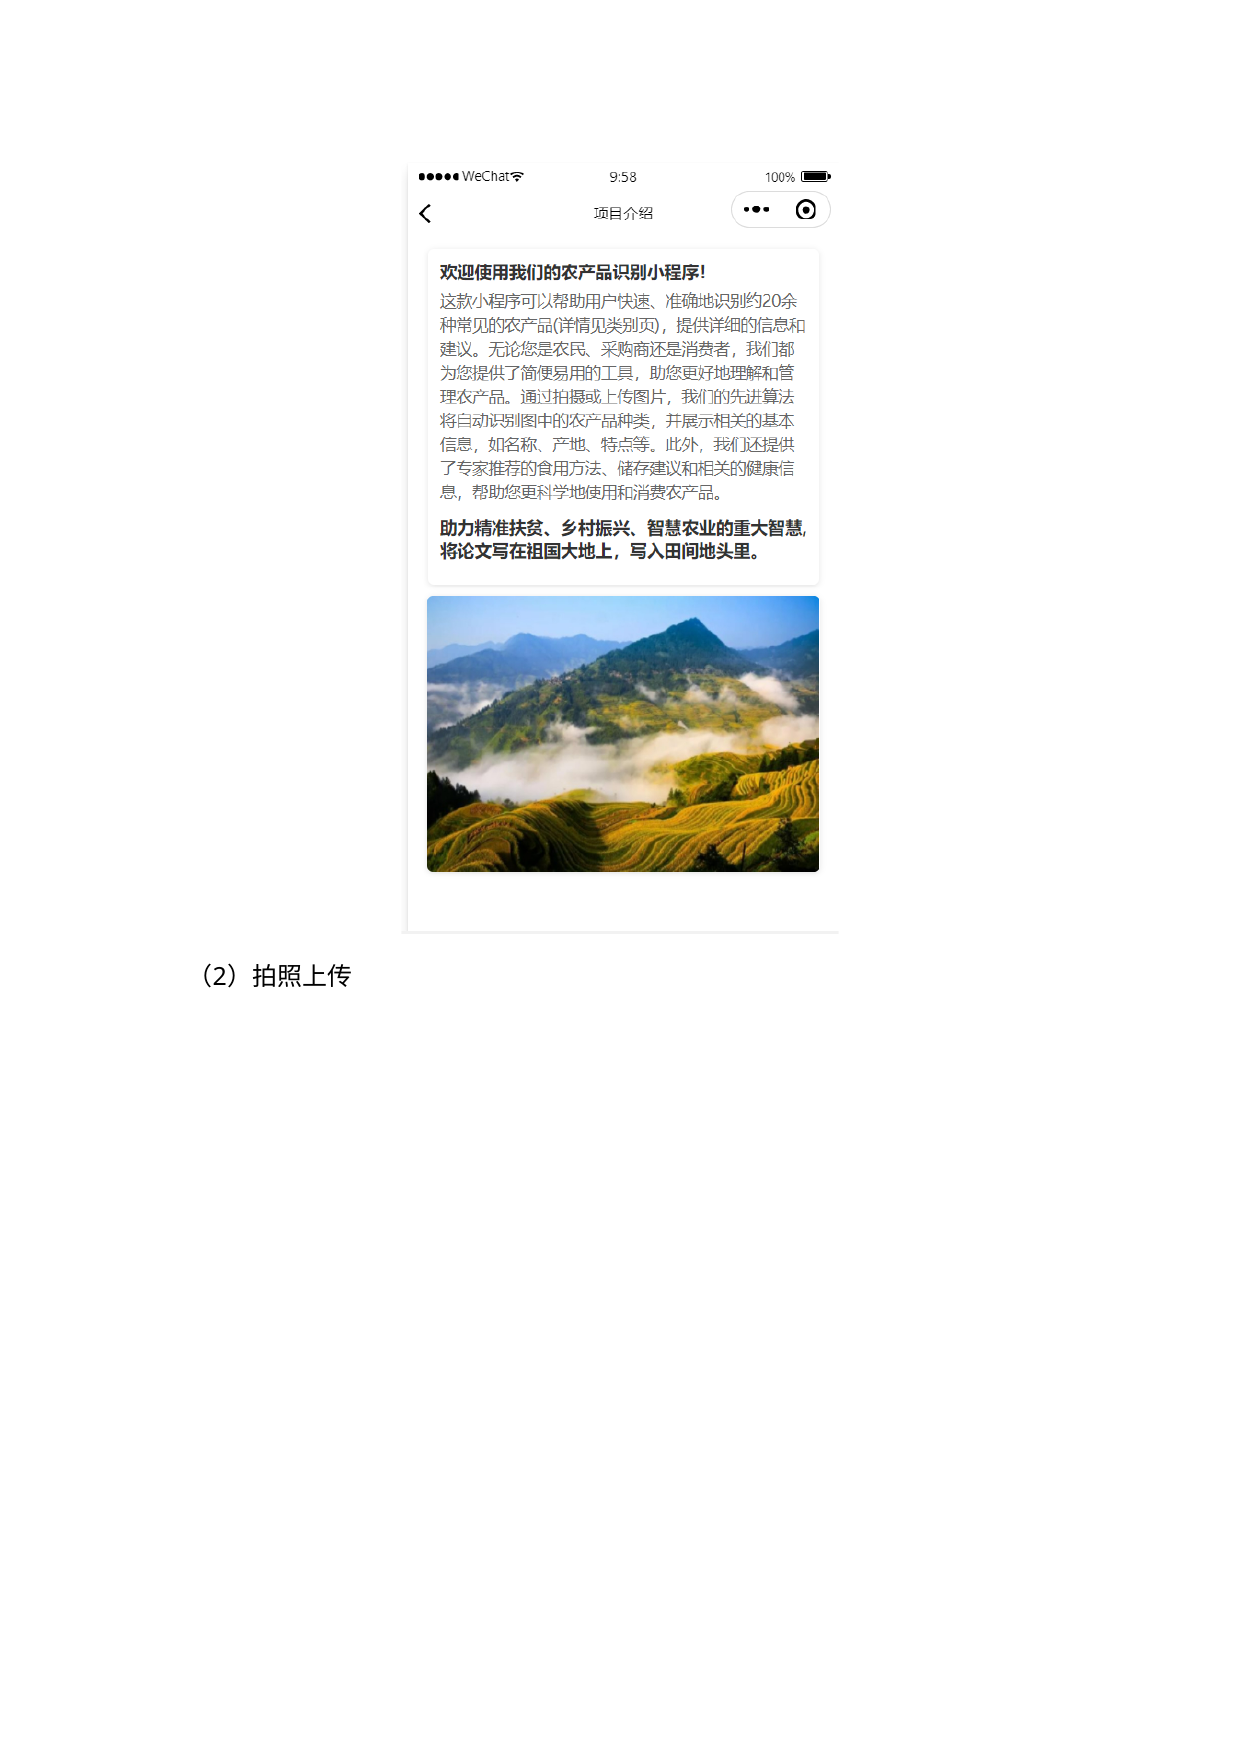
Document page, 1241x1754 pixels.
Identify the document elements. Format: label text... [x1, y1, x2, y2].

text （2）拍照上传 [187, 942, 1053, 1007]
picture [401, 162, 839, 934]
